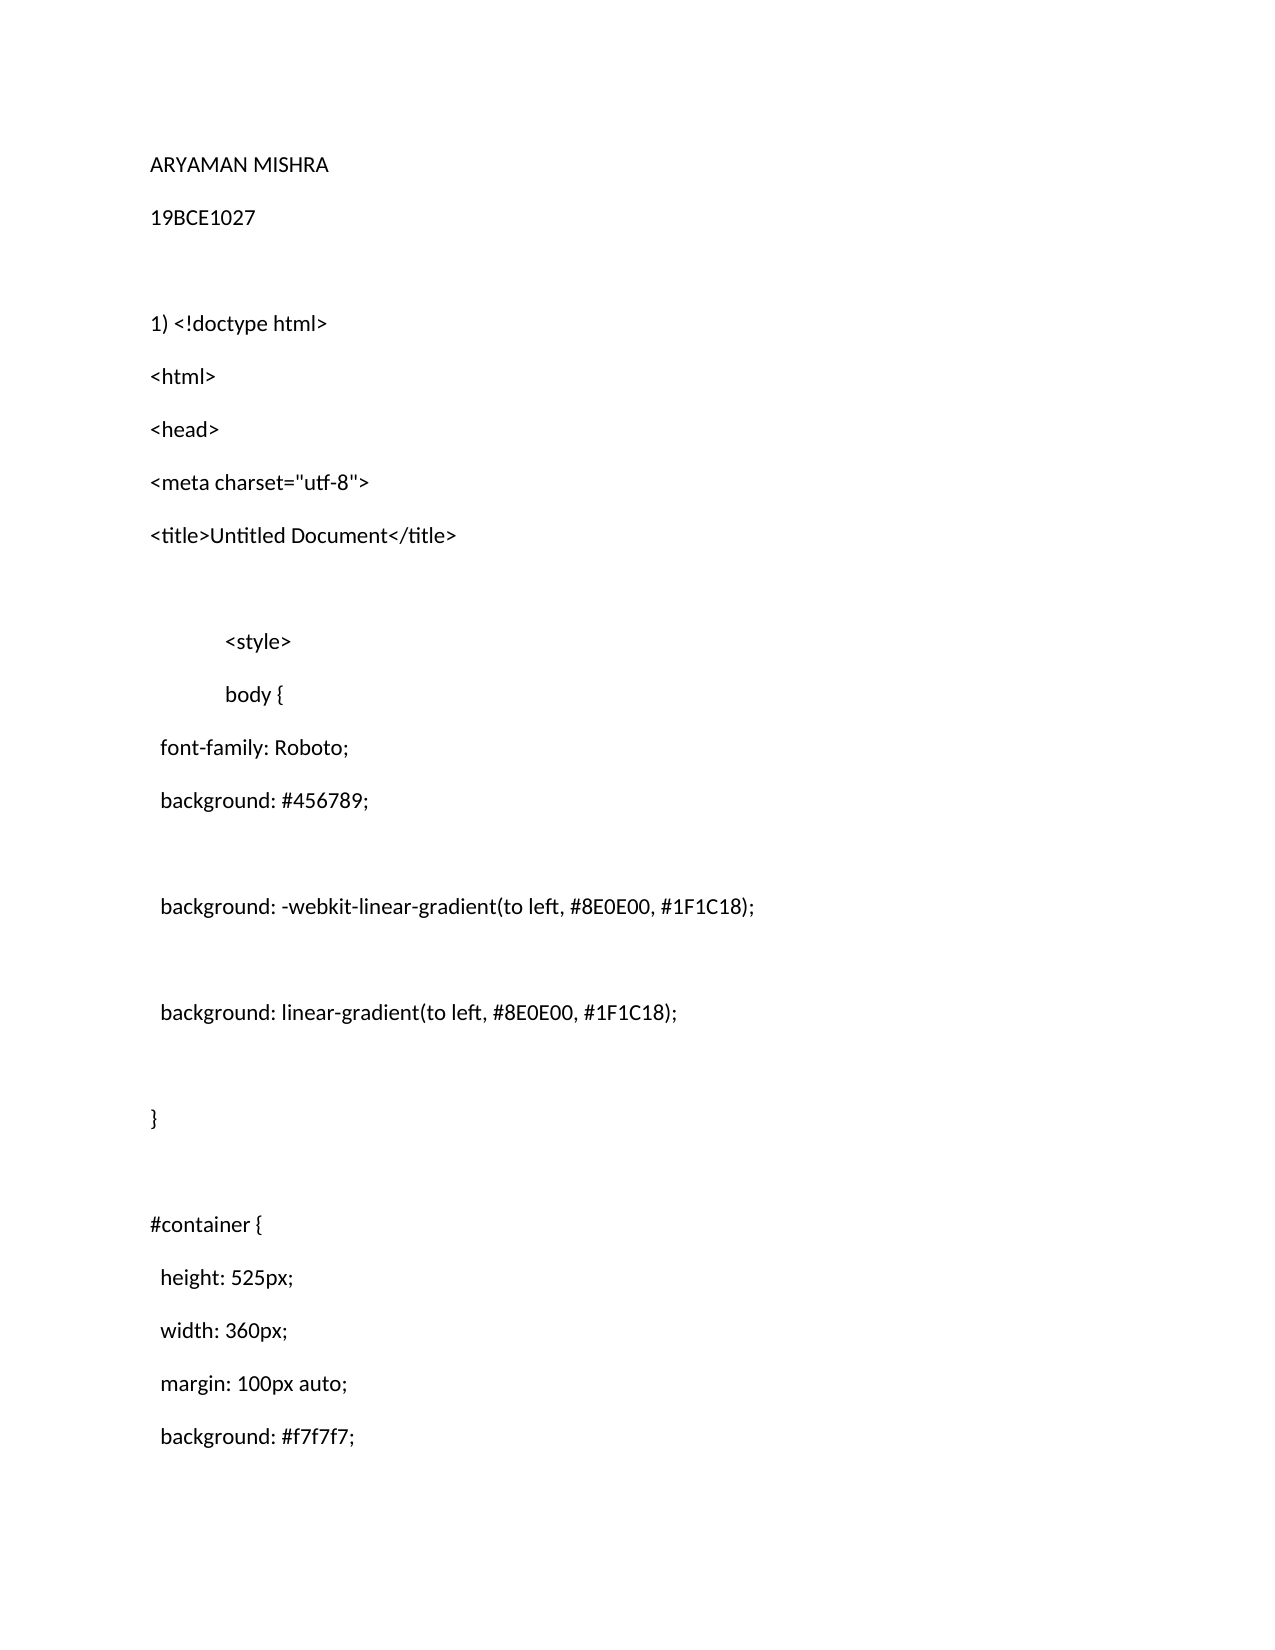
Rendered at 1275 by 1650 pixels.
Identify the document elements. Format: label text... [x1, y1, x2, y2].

text <style> [150, 627, 1125, 655]
text ARYAMAN MISHRA [150, 150, 1125, 178]
text background: #f7f7f7; [150, 1422, 1125, 1451]
text margin: 100px auto; [150, 1369, 1125, 1397]
text height: 525px; [150, 1263, 1125, 1291]
text <title>Untitled Document</title> [150, 521, 1125, 549]
text <html> [150, 362, 1125, 390]
text <meta charset="utf-8"> [150, 468, 1125, 496]
text 19BCE1027 [150, 203, 1125, 231]
text font-family: Roboto; [150, 733, 1125, 761]
text } [150, 1104, 1125, 1132]
text background: linear-gradient(to left, #8E0E00, #1F1C18); [150, 998, 1125, 1026]
text width: 360px; [150, 1316, 1125, 1344]
text body { [150, 680, 1125, 708]
text background: -webkit-linear-gradient(to left, #8E0E00, #1F1C18); [150, 892, 1125, 920]
text background: #456789; [150, 786, 1125, 814]
text <head> [150, 415, 1125, 443]
text #container { [150, 1210, 1125, 1238]
text 1) <!doctype html> [150, 309, 1125, 337]
